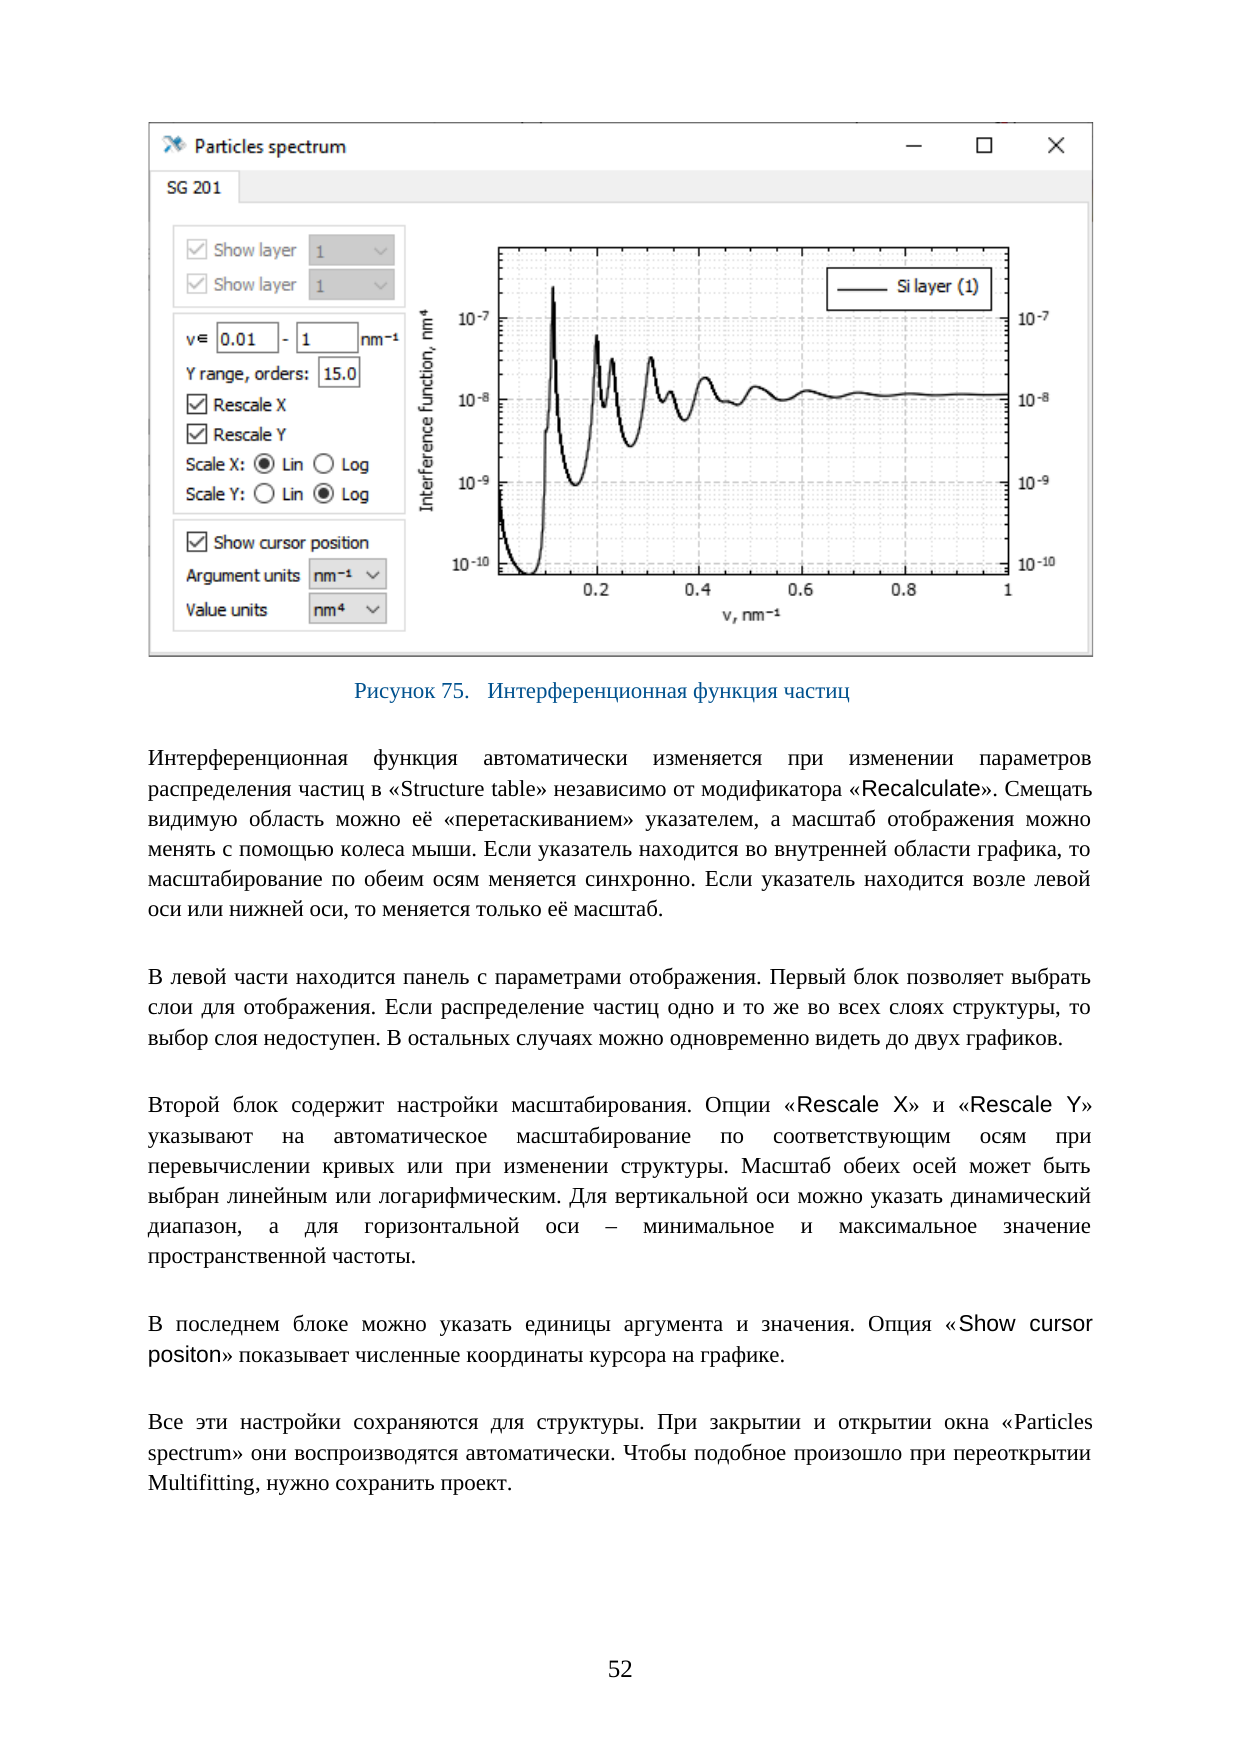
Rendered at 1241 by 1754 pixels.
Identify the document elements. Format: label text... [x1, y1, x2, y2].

text Все эти настройки сохраняются для структуры. При закрытии и открытии окна «Particles spectrum» они воспроизводятся автоматически. Чтобы подобное произошло при переоткрытии Multifitting, нужно сохранить проект. [148, 1408, 1093, 1495]
picture [148, 122, 1094, 657]
text Второй блок содержит настройки масштабирования. Опции «Rescale X» и «Rescale Y» указывают на автоматическое масштабирование по соответствующим осям при перевычислении кривых или при изменении структуры. Масштаб обеих осей может быть выбран линейным или логарифмическим. Для вертикальной оси можно указать динамический диапазон, а для горизонтальной оси – минимальное и максимальное значение пространственной частоты. [148, 1091, 1093, 1269]
text В последнем блоке можно указать единицы аргумента и значения. Опция «Show cursor positon» показывает численные координаты курсора на графике. [148, 1310, 1093, 1367]
list Интерференционная функция частиц [178, 657, 1093, 703]
text В левой части находится панель с параметрами отображения. Первый блок позволяет выбрать слои для отображения. Если распределение частиц одно и то же во всех слоях структуры, то выбор слоя недоступен. В остальных случаях можно одновременно видеть до двух графиков. [148, 963, 1093, 1050]
text Интерференционная функция автоматически изменяется при изменении параметров распределения частиц в «Structure table» независимо от модификатора «Recalculate». Смещать видимую область можно её «перетаскиванием» указателем, а масштаб отображения можно менять с помощью колеса мыши. Если указатель находится во внутренней области графика, то масштабирование по обеим осям меняется синхронно. Если указатель находится возле левой оси или нижней оси, то меняется только её масштаб. [148, 744, 1093, 922]
